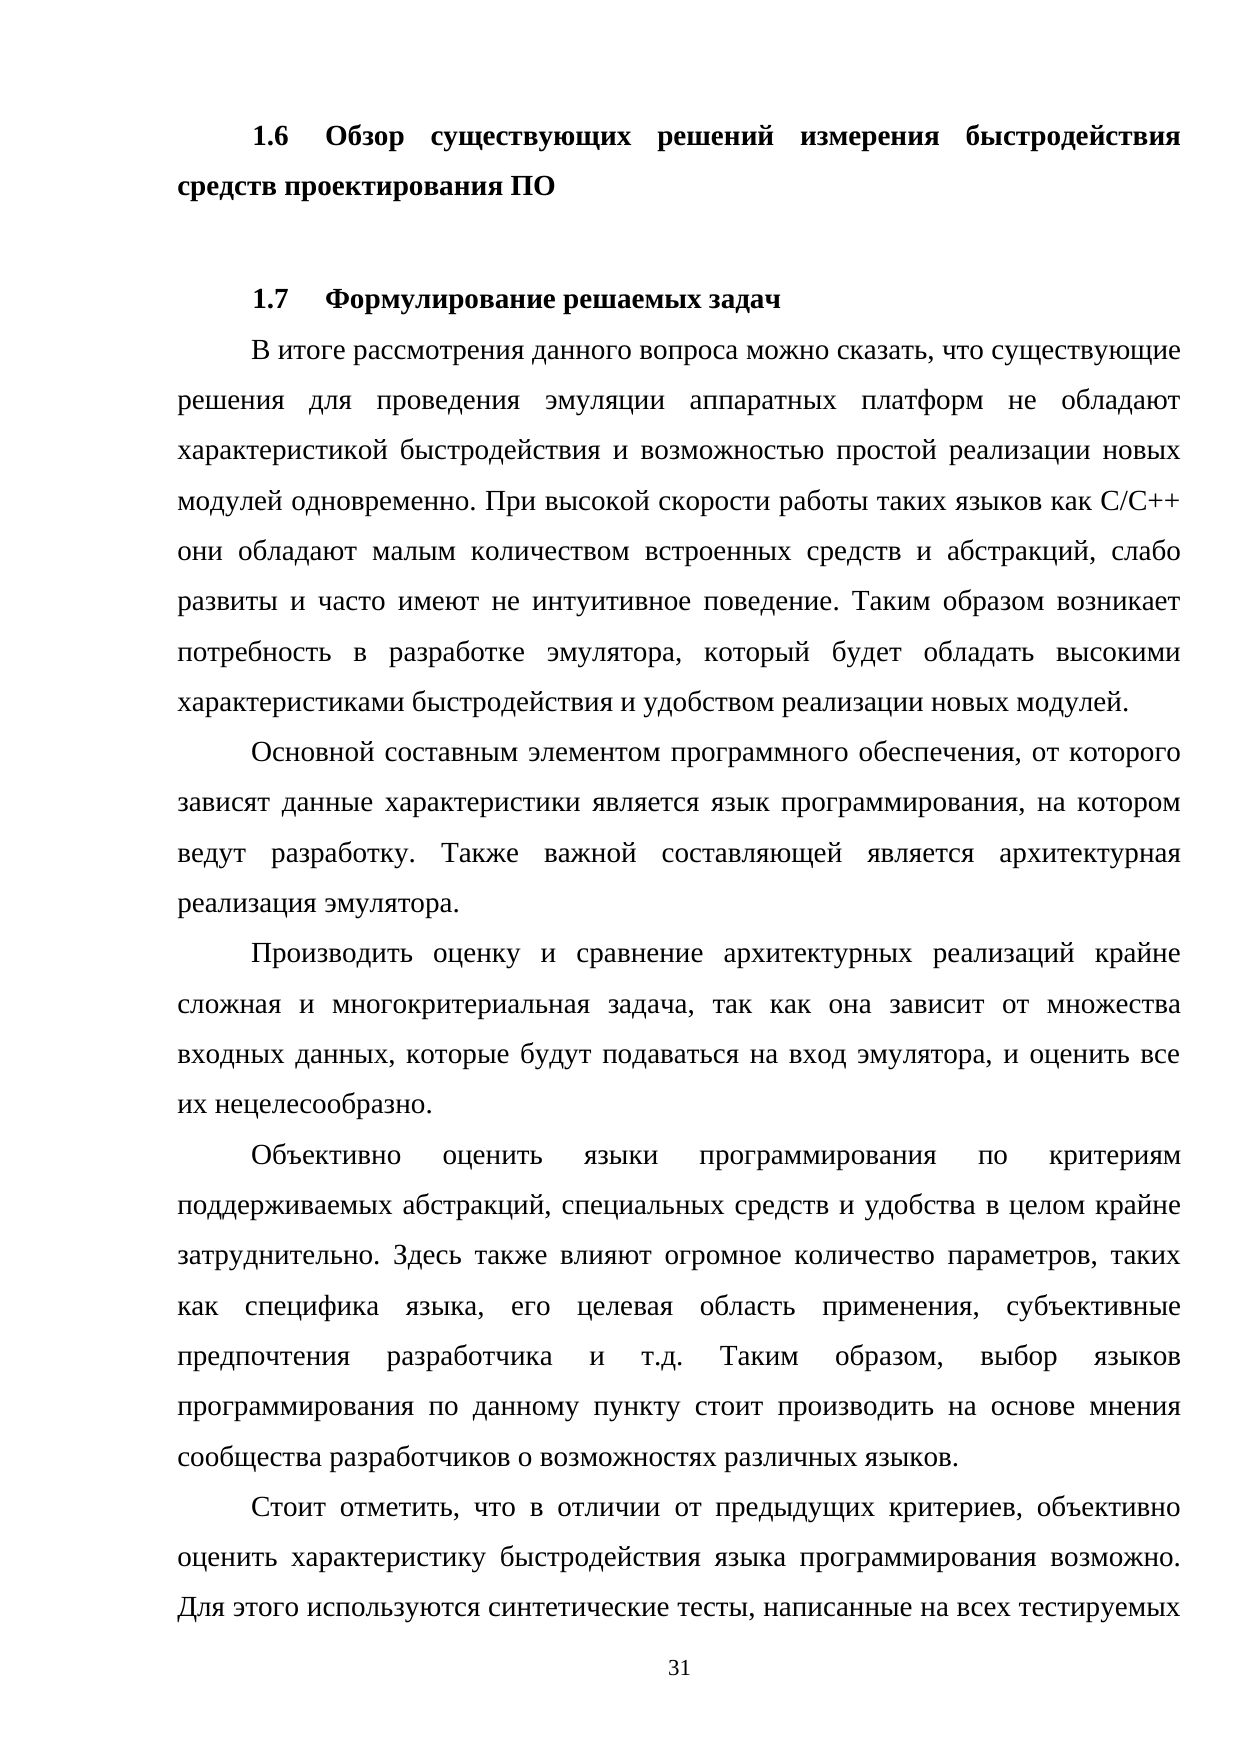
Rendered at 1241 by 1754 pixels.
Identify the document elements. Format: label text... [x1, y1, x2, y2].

text В итоге рассмотрения данного вопроса можно сказать, что существующие решения для проведения эмуляции аппаратных платформ не обладают характеристикой быстродействия и возможностью простой реализации новых модулей одновременно. При высокой скорости работы таких языков как C/C++ они обладают малым количеством встроенных средств и абстракций, слабо развиты и часто имеют не интуитивное поведение. Таким образом возникает потребность в разработке эмулятора, который будет обладать высокими характеристиками быстродействия и удобством реализации новых модулей. [177, 332, 1182, 717]
subtitle Формулирование решаемых задач [177, 281, 1182, 315]
text Производить оценку и сравнение архитектурных реализаций крайне сложная и многокритериальная задача, так как она зависит от множества входных данных, которые будут подаваться на вход эмулятора, и оценить все их нецелесообразно. [177, 936, 1182, 1120]
subtitle Обзор существующих решений измерения быстродействия средств проектирования ПО [177, 118, 1182, 202]
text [177, 1489, 1182, 1623]
text Основной составным элементом программного обеспечения, от которого зависят данные характеристики является язык программирования, на котором ведут разработку. Также важной составляющей является архитектурная реализация эмулятора. [177, 734, 1182, 919]
text Объективно оценить языки программирования по критериям поддерживаемых абстракций, специальных средств и удобства в целом крайне затруднительно. Здесь также влияют огромное количество параметров, таких как специфика языка, его целевая область применения, субъективные предпочтения разработчика и т.д. Таким образом, выбор языков программирования по данному пункту стоит производить на основе мнения сообщества разработчиков о возможностях различных языков. [177, 1137, 1182, 1472]
